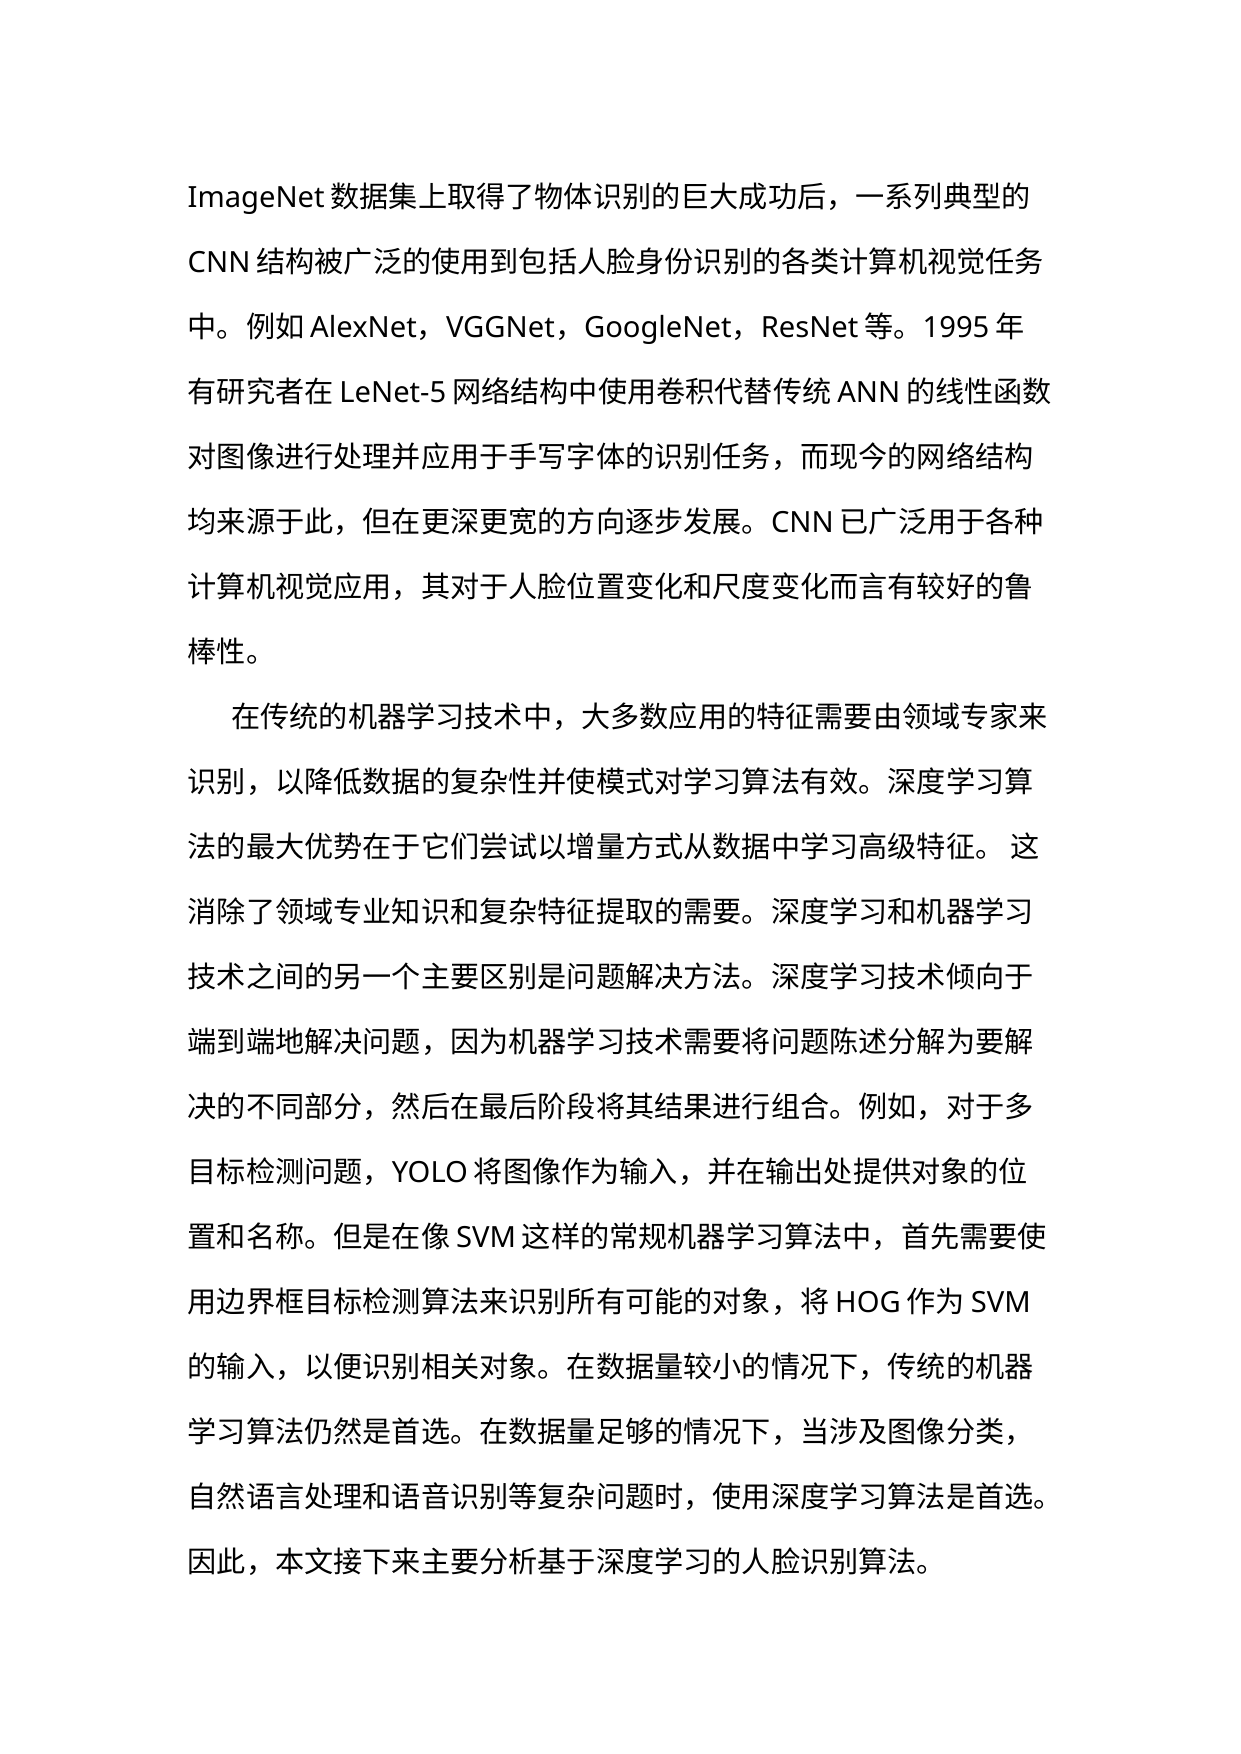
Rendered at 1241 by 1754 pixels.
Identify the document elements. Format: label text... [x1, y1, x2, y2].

text 在传统的机器学习技术中，大多数应用的特征需要由领域专家来识别，以降低数据的复杂性并使模式对学习算法有效。深度学习算法的最大优势在于它们尝试以增量方式从数据中学习高级特征。 这消除了领域专业知识和复杂特征提取的需要。深度学习和机器学习技术之间的另一个主要区别是问题解决方法。深度学习技术倾向于端到端地解决问题，因为机器学习技术需要将问题陈述分解为要解决的不同部分，然后在最后阶段将其结果进行组合。例如，对于多目标检测问题，YOLO将图像作为输入，并在输出处提供对象的位置和名称。但是在像SVM这样的常规机器学习算法中，首先需要使用边界框目标检测算法来识别所有可能的对象，将HOG作为SVM的输入，以便识别相关对象。在数据量较小的情况下，传统的机器学习算法仍然是首选。在数据量足够的情况下，当涉及图像分类，自然语言处理和语音识别等复杂问题时，使用深度学习算法是首选。因此，本文接下来主要分析基于深度学习的人脸识别算法。 [187, 682, 1053, 1592]
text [187, 162, 1053, 682]
